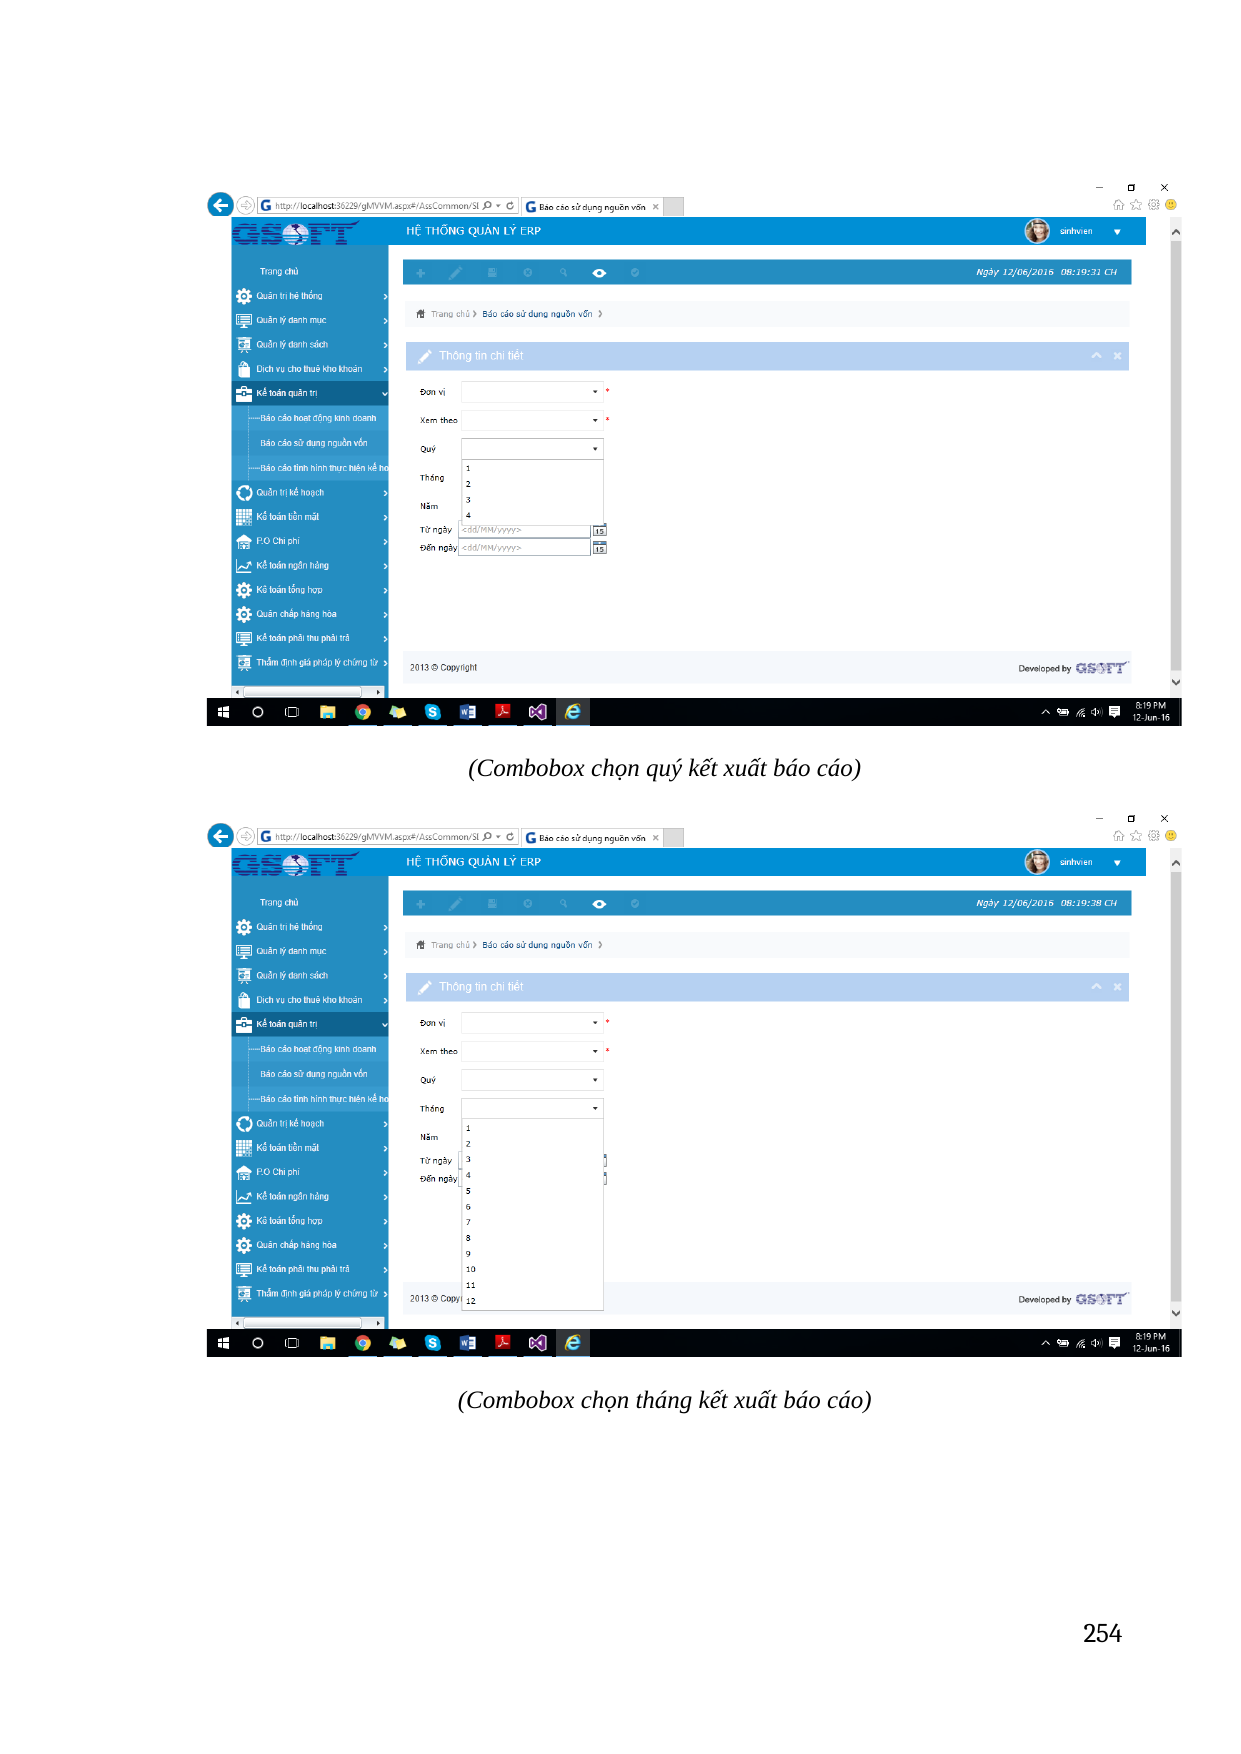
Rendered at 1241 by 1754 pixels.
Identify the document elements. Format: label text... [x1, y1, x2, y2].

text (Combobox chọn quý kết xuất báo cáo) [207, 753, 1122, 782]
picture [206, 177, 1182, 726]
text (Combobox chọn tháng kết xuất báo cáo) [207, 1385, 1122, 1414]
picture [206, 808, 1182, 1357]
